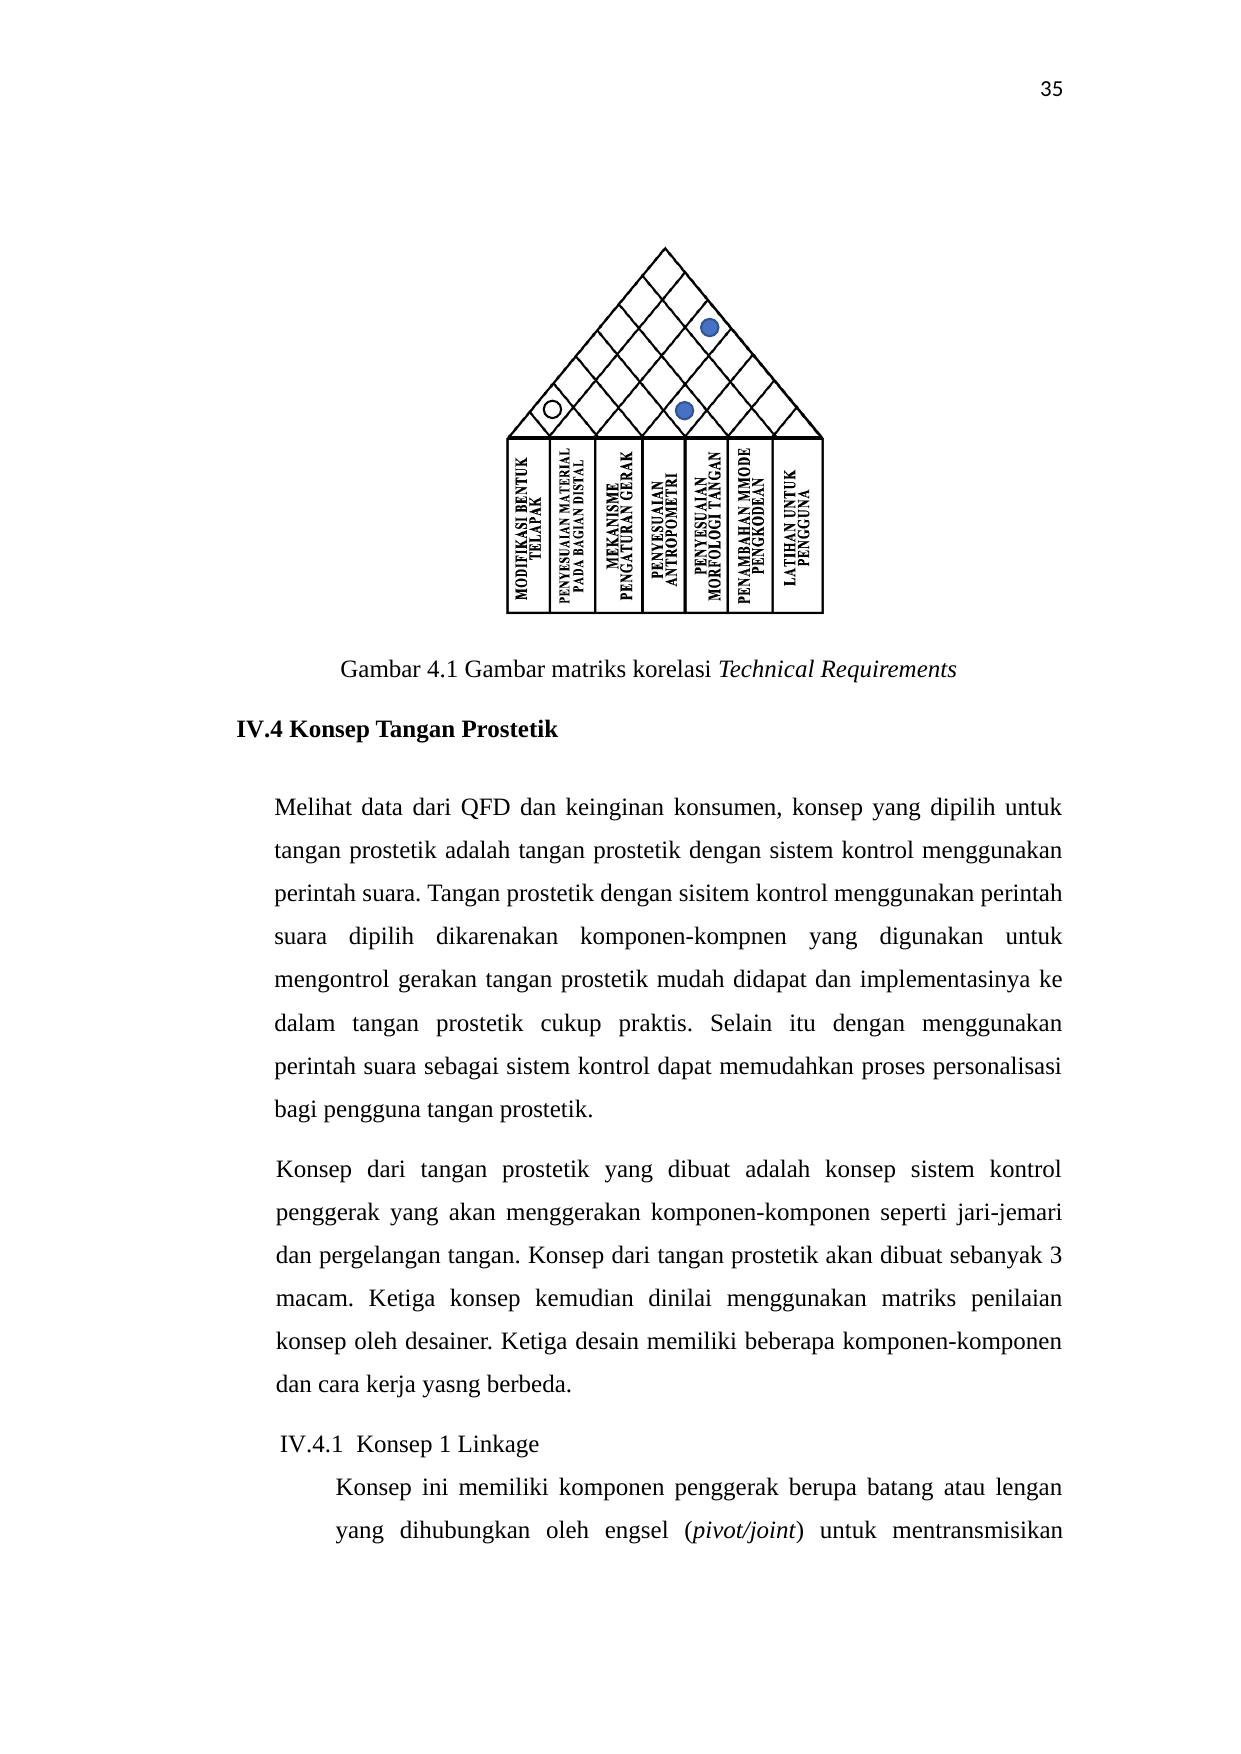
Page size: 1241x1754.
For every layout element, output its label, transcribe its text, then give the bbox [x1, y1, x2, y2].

text Gambar 4.1 Gambar matriks korelasi Technical Requirements [236, 654, 1063, 683]
subtitle Konsep Tangan Prostetik [236, 714, 1063, 743]
text Konsep dari tangan prostetik yang dibuat adalah konsep sistem kontrol penggerak yang akan menggerakan komponen-komponen seperti jari-jemari dan pergelangan tangan. Konsep dari tangan prostetik akan dibuat sebanyak 3 macam. Ketiga konsep kemudian dinilai menggunakan matriks penilaian konsep oleh desainer. Ketiga desain memiliki beberapa komponen-komponen dan cara kerja yasng berbeda. [276, 1154, 1063, 1398]
text Melihat data dari QFD dan keinginan konsumen, konsep yang dipilih untuk tangan prostetik adalah tangan prostetik dengan sistem kontrol menggunakan perintah suara. Tangan prostetik dengan sisitem kontrol menggunakan perintah suara dipilih dikarenakan komponen-kompnen yang digunakan untuk mengontrol gerakan tangan prostetik mudah didapat dan implementasinya ke dalam tangan prostetik cukup praktis. Selain itu dengan menggunakan perintah suara sebagai sistem kontrol dapat memudahkan proses personalisasi bagi pengguna tangan prostetik. [274, 792, 1063, 1123]
subtitle Konsep 1 Linkage [279, 1429, 1063, 1458]
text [335, 1472, 1063, 1544]
picture [411, 217, 915, 620]
